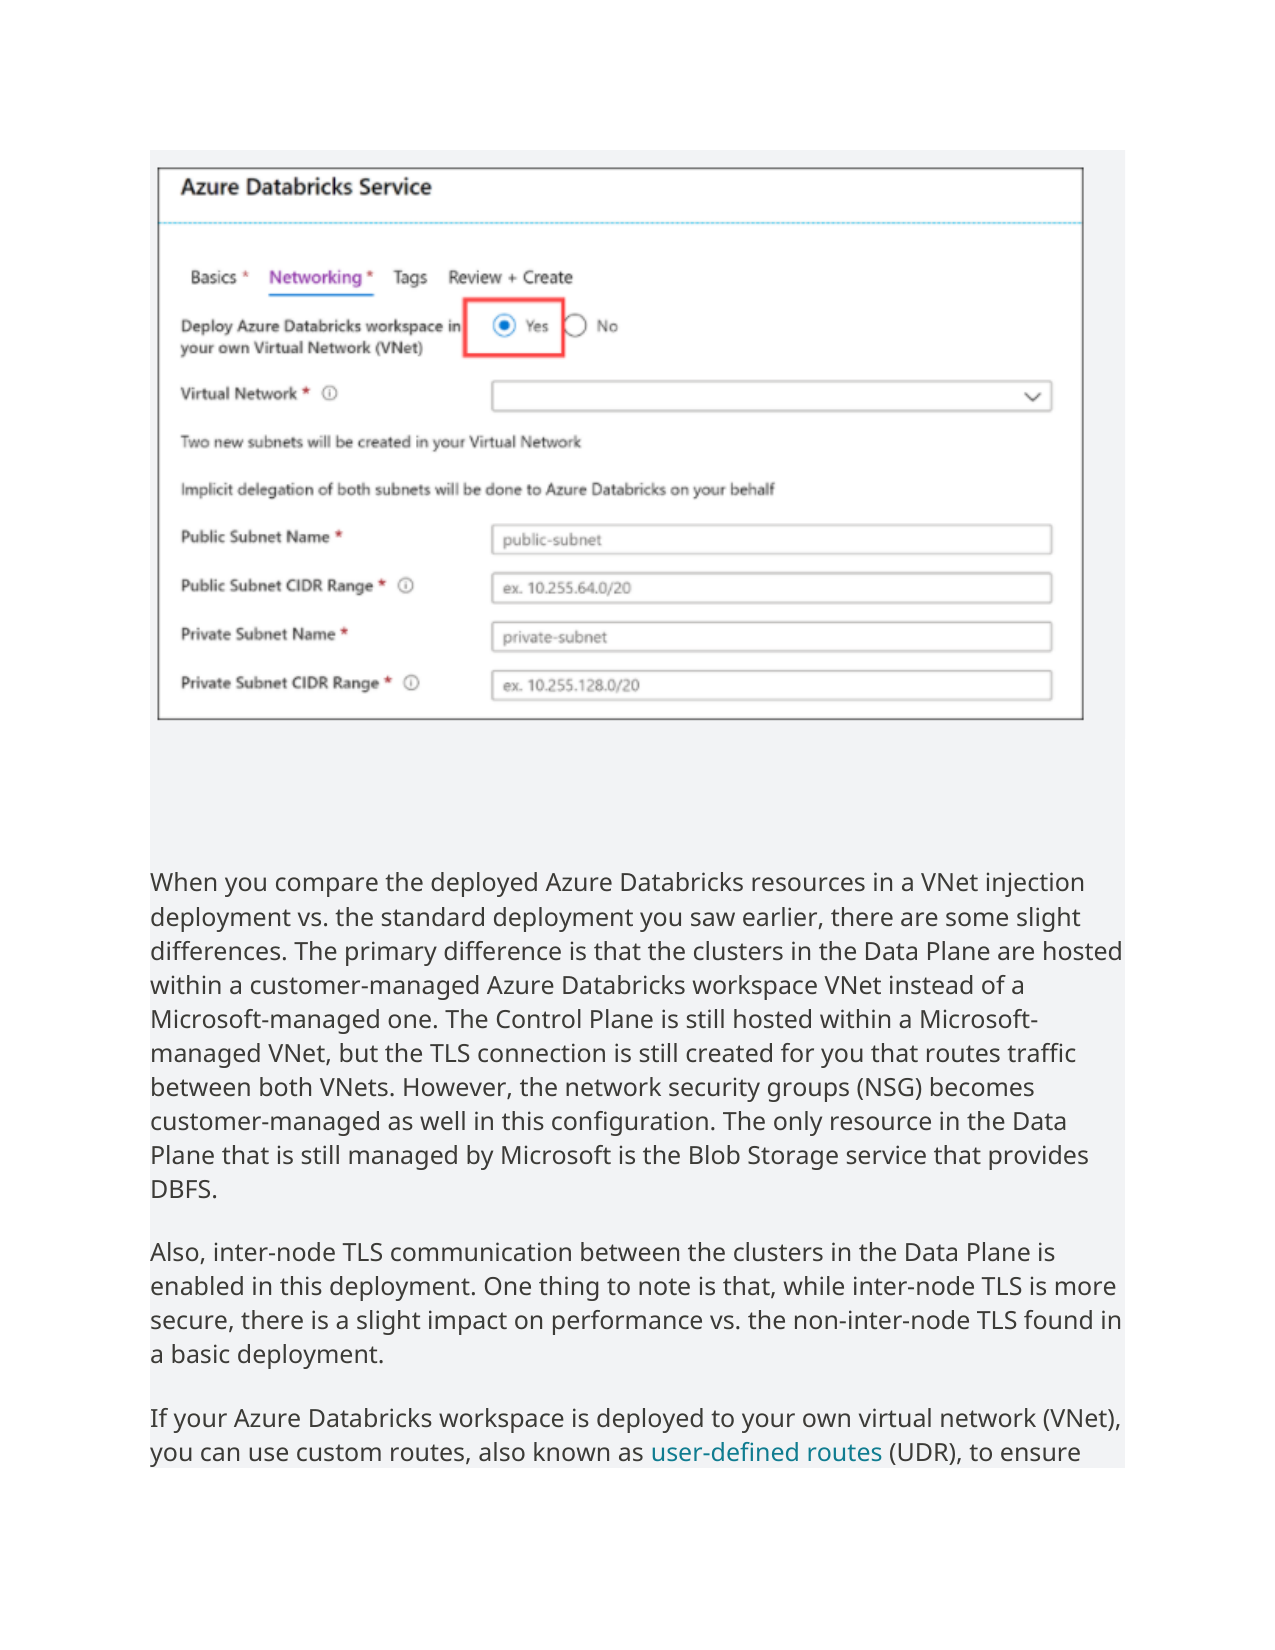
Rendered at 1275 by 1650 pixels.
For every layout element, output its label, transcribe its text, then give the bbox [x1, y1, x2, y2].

text Also, inter-node TLS communication between the clusters in the Data Plane is enabled in this deployment. One thing to note is that, while inter-node TLS is more secure, there is a slight impact on performance vs. the non-inter-node TLS found in a basic deployment. [150, 1235, 1125, 1371]
picture [150, 150, 1125, 739]
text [150, 1400, 1125, 1468]
text When you compare the deployed Azure Databricks resources in a VNet injection deployment vs. the standard deployment you saw earlier, there are some slight differences. The primary difference is that the clusters in the Data Plane are hosted within a customer-managed Azure Databricks workspace VNet instead of a Microsoft-managed one. The Control Plane is still hosted within a Microsoft-managed VNet, but the TLS connection is still created for you that routes traffic between both VNets. However, the network security groups (NSG) becomes customer-managed as well in this configuration. The only resource in the Data Plane that is still managed by Microsoft is the Blob Storage service that provides DBFS. [150, 865, 1125, 1206]
